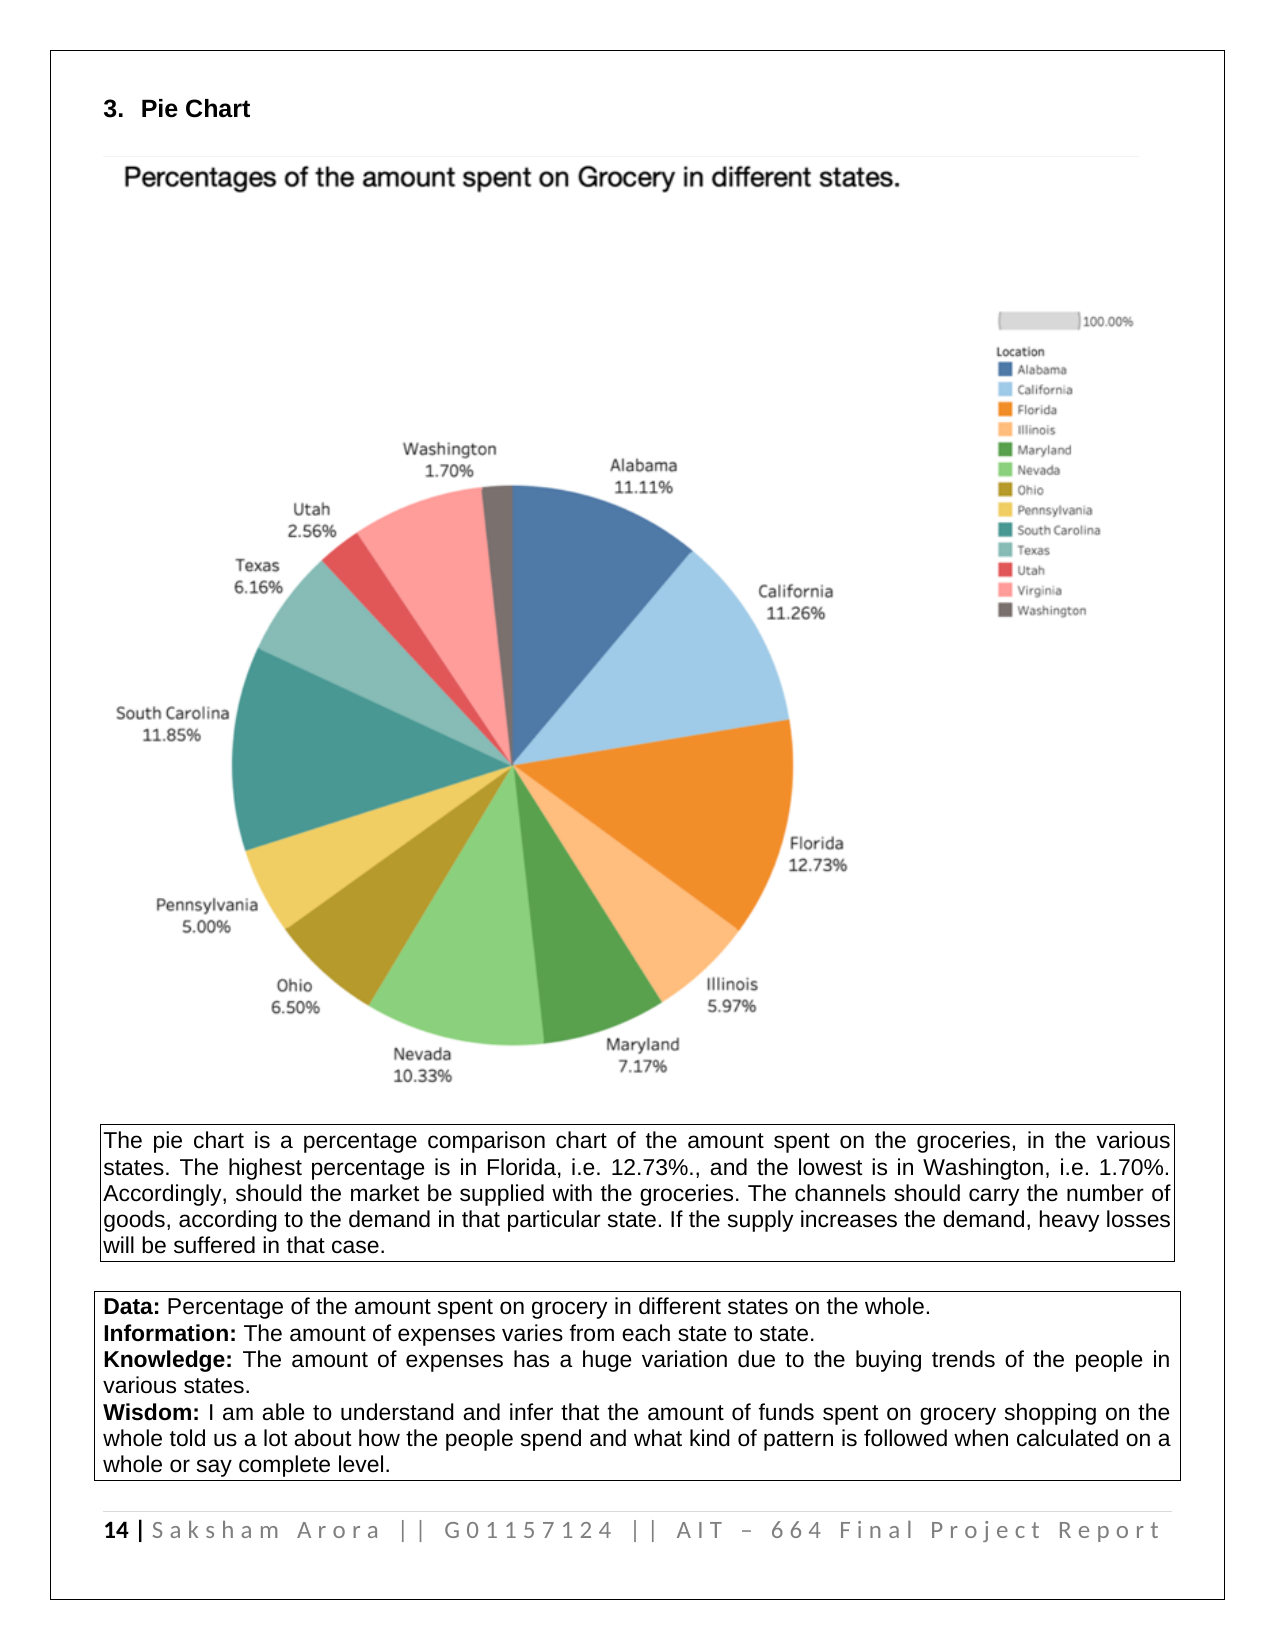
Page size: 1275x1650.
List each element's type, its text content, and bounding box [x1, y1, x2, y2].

text Data: Percentage of the amount spent on grocery in different states on the whole. [95, 1292, 1180, 1320]
text Wisdom: I am able to understand and infer that the amount of funds spent on grocery shopping on the whole told us a lot about how the people spend and what kind of pattern is followed when calculated on a whole or say complete level. [95, 1396, 1180, 1480]
text Knowledge: The amount of expenses has a huge variation due to the buying trends of the people in various states. [103, 1346, 1172, 1396]
text The pie chart is a percentage comparison chart of the amount spent on the groceries, in the various states. The highest percentage is in Florida, i.e. 12.73%., and the lowest is in Washington, i.e. 1.70%. Accordingly, should the market be supplied with the groceries. The channels should carry the number of goods, according to the demand in that particular state. If the supply increases the demand, heavy losses will be suffered in that case. [101, 1125, 1174, 1261]
text Information: The amount of expenses varies from each state to state. [103, 1320, 1172, 1346]
list Pie Chart [103, 94, 1172, 122]
